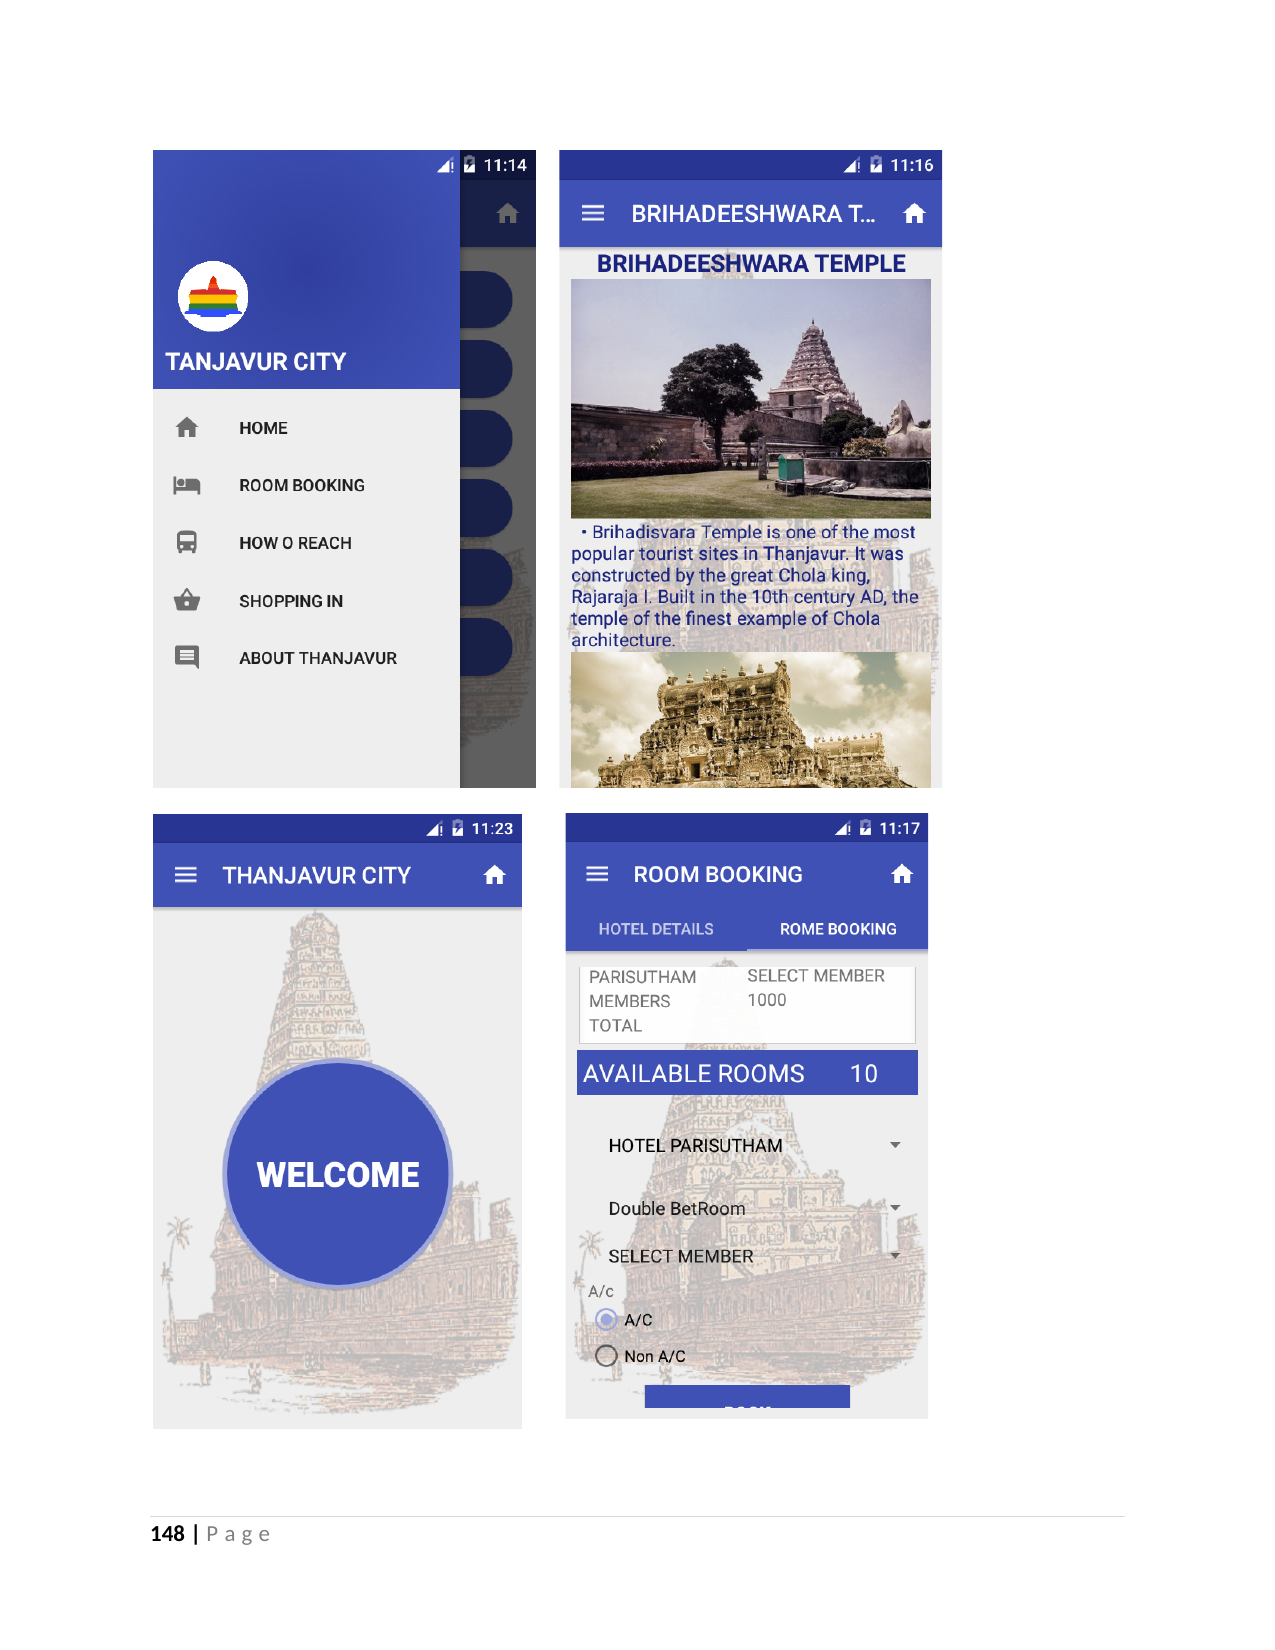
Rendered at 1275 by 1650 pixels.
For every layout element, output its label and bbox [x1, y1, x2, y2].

picture [153, 150, 536, 788]
picture [559, 150, 943, 788]
picture [153, 814, 522, 1429]
picture [565, 813, 929, 1419]
